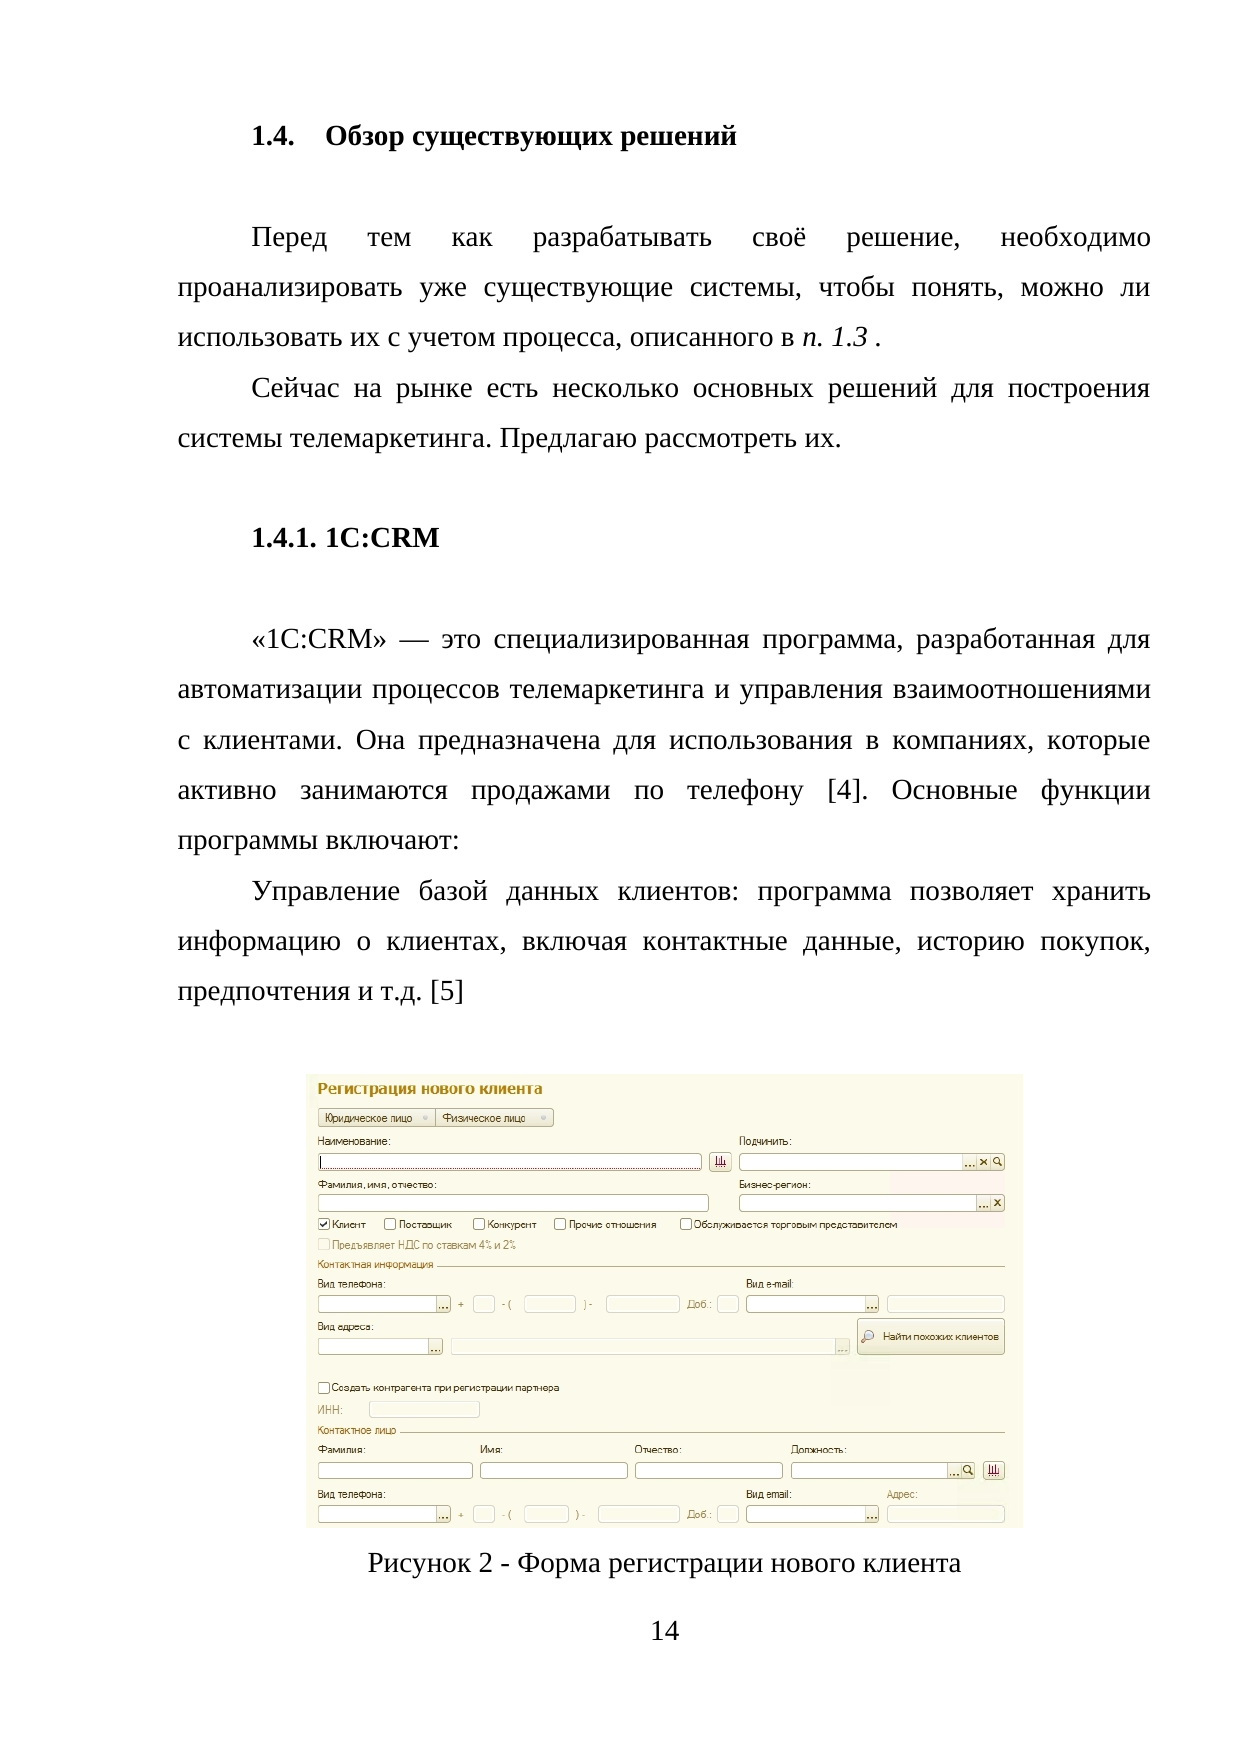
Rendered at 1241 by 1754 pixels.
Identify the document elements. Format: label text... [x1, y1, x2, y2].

text Перед тем как разрабатывать своё решение, необходимо проанализировать уже существующие системы, чтобы понять, можно ли использовать их с учетом процесса, описанного в п. 1.3 . [177, 219, 1152, 353]
text Рисунок 2 - Форма регистрации нового клиента [177, 1545, 1152, 1578]
text Управление базой данных клиентов: программа позволяет хранить информацию о клиентах, включая контактные данные, историю покупок, предпочтения и т.д. [5] [177, 873, 1152, 1007]
subtitle 1С:CRM [177, 521, 1152, 554]
subtitle Обзор существующих решений [177, 118, 1152, 152]
picture [306, 1074, 1023, 1528]
text «1С:CRM» — это специализированная программа, разработанная для автоматизации процессов телемаркетинга и управления взаимоотношениями с клиентами. Она предназначена для использования в компаниях, которые активно занимаются продажами по телефону [4]. Основные функции программы включают: [177, 621, 1152, 856]
text Сейчас на рынке есть несколько основных решений для построения системы телемаркетинга. Предлагаю рассмотреть их. [177, 370, 1152, 453]
